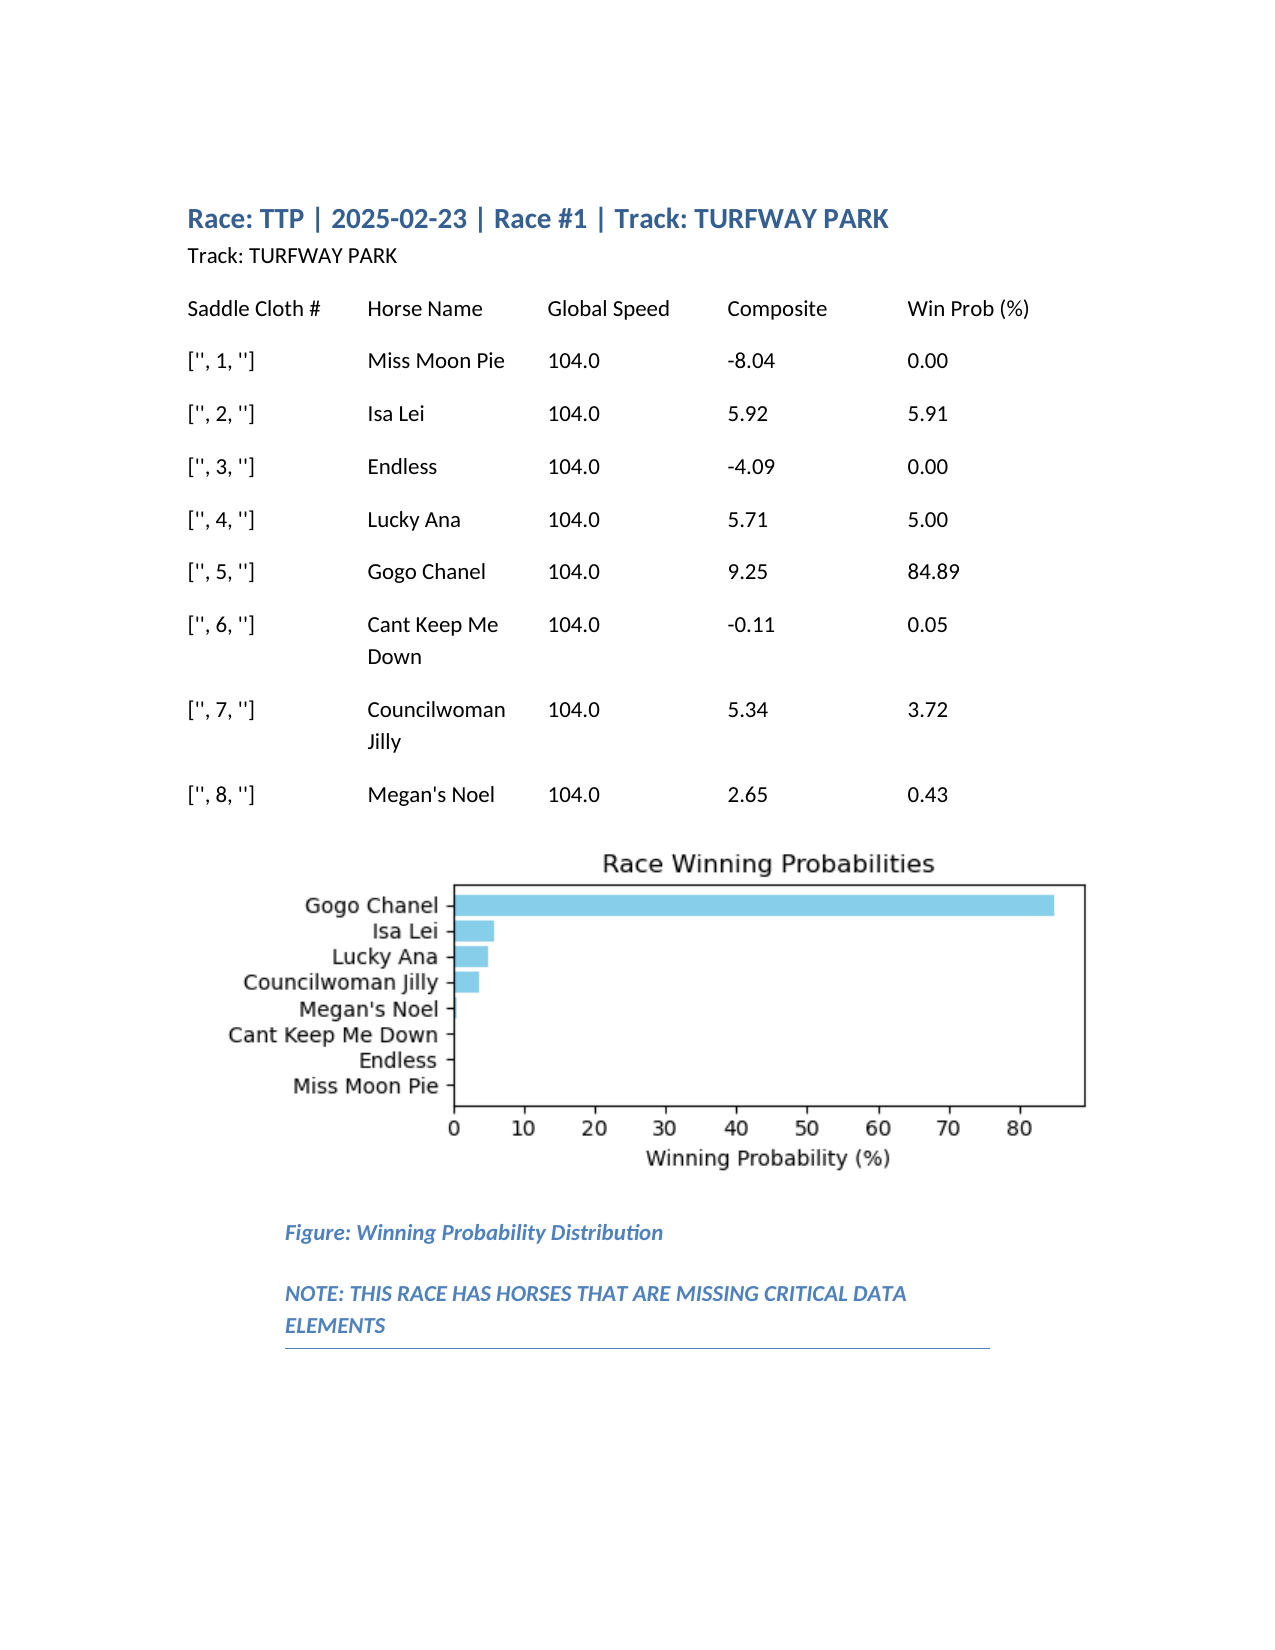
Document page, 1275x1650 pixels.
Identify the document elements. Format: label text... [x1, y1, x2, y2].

subtitle Race: TTP | 2025-02-23 | Race #1 | Track: TURFWAY PARK [187, 200, 1087, 236]
text NOTE: THIS RACE HAS HORSES THAT ARE MISSING CRITICAL DATA ELEMENTS [285, 1279, 990, 1348]
picture [206, 832, 1107, 1193]
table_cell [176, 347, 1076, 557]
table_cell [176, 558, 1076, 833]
text Track: TURFWAY PARK [187, 241, 1087, 269]
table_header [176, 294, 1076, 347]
text Figure: Winning Probability Distribution [285, 1218, 990, 1246]
